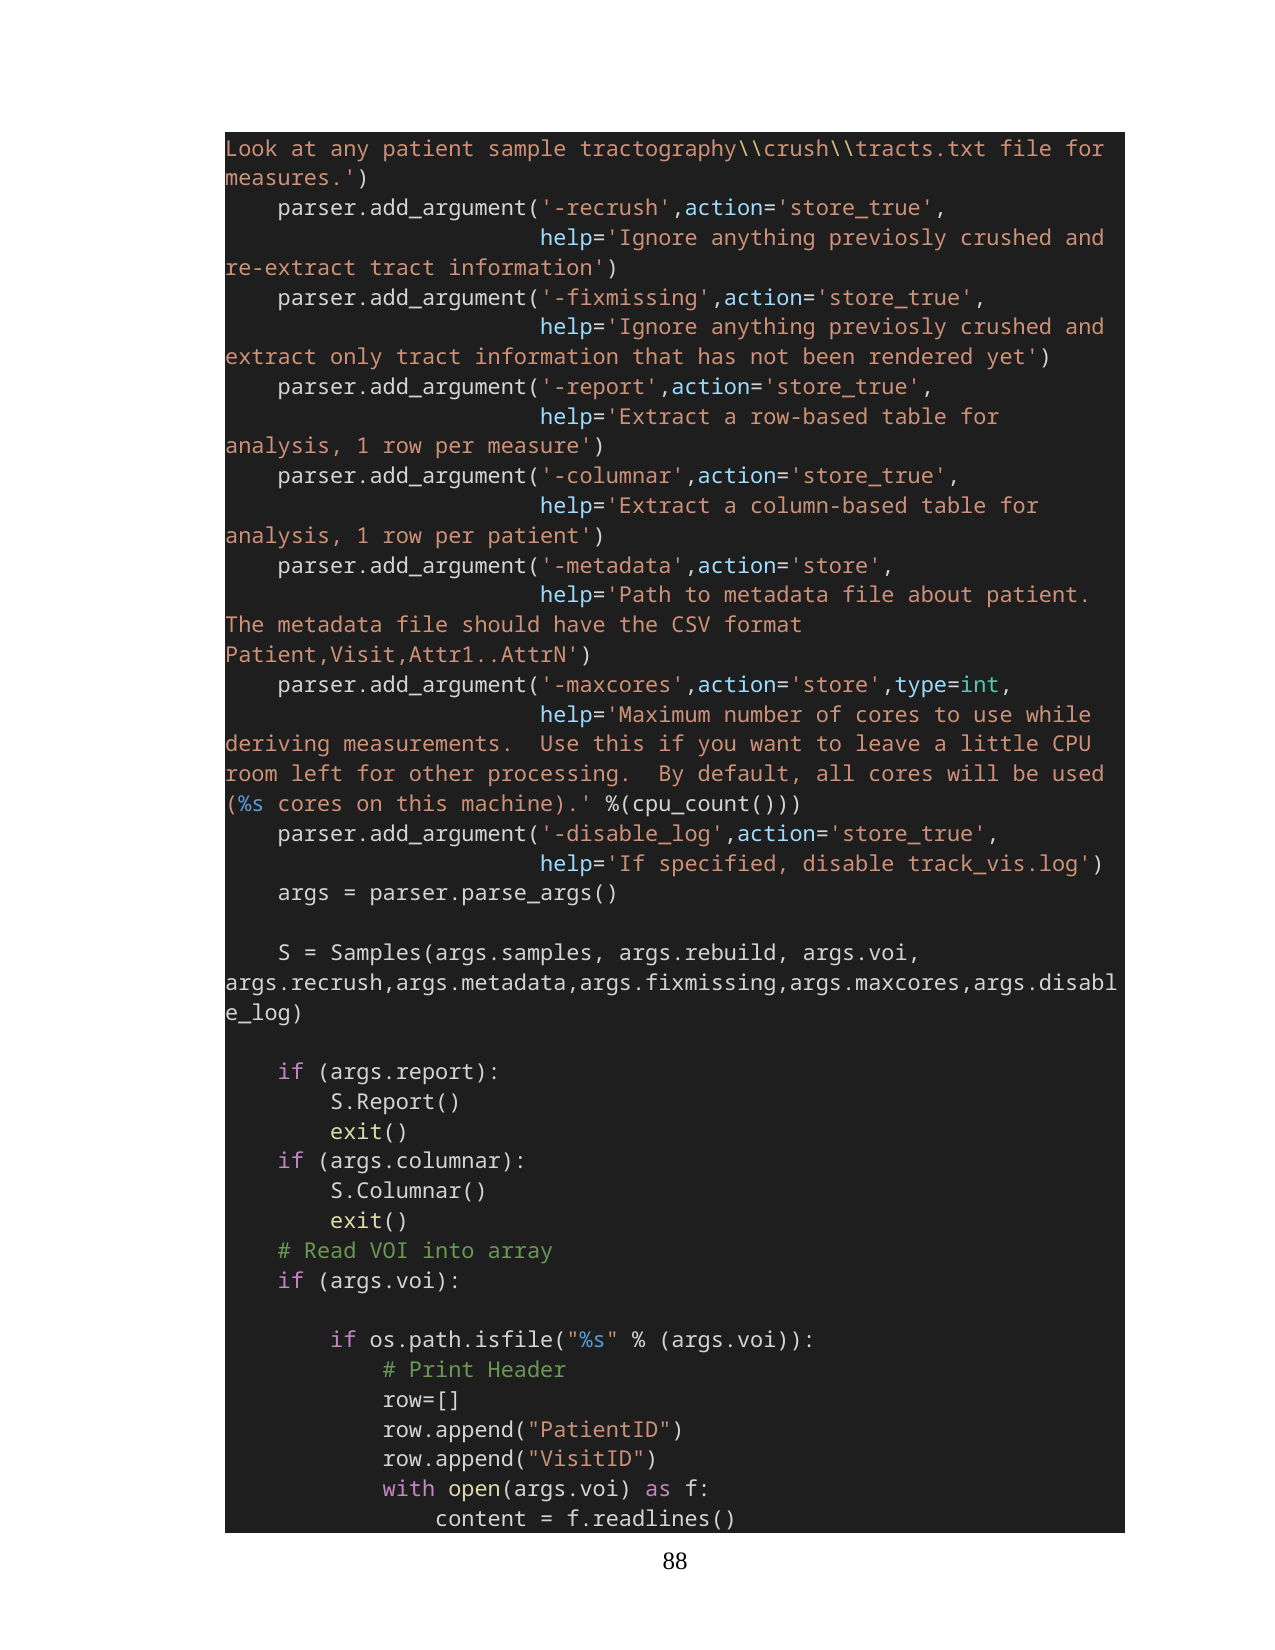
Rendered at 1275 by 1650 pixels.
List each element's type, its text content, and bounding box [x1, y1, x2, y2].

text help='Path to metadata file about patient. The metadata file should have the CSV format Patient,Visit,Attr1..AttrN') [225, 579, 1125, 669]
text parser.add_argument('-disable_log',action='store_true', [225, 818, 1125, 847]
text # Read VOI into array [225, 1235, 1125, 1264]
text row.append("VisitID") [225, 1443, 1125, 1473]
text help='Maximum number of cores to use while deriving measurements. Use this if you want to leave a little CPU room left for other processing. By default, all cores will be used (%s cores on this machine).' %(cpu_count())) [225, 698, 1125, 818]
text row=[] [225, 1384, 1125, 1413]
text parser.add_argument('-columnar',action='store_true', [225, 460, 1125, 490]
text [225, 132, 1125, 192]
text help='Extract a row-based table for analysis, 1 row per measure') [225, 401, 1125, 460]
text content = f.readlines() [225, 1503, 1125, 1533]
text parser.add_argument('-fixmissing',action='store_true', [225, 281, 1125, 311]
text with open(args.voi) as f: [225, 1473, 1125, 1503]
text exit() [225, 1116, 1125, 1145]
text row.append("PatientID") [225, 1413, 1125, 1443]
text S = Samples(args.samples, args.rebuild, args.voi, args.recrush,args.metadata,args.fixmissing,args.maxcores,args.disable_log) [225, 937, 1125, 1026]
text help='Ignore anything previosly crushed and re-extract tract information') [225, 222, 1125, 281]
text parser.add_argument('-maxcores',action='store',type=int, [225, 669, 1125, 698]
text if os.path.isfile("%s" % (args.voi)): [225, 1324, 1125, 1354]
text exit() [225, 1205, 1125, 1235]
text if (args.columnar): [225, 1145, 1125, 1175]
text # Print Header [225, 1354, 1125, 1384]
text help='Ignore anything previosly crushed and extract only tract information that has not been rendered yet') [225, 311, 1125, 371]
text help='If specified, disable track_vis.log') [225, 847, 1125, 877]
text parser.add_argument('-metadata',action='store', [225, 549, 1125, 579]
text S.Columnar() [225, 1175, 1125, 1205]
text if (args.voi): [225, 1264, 1125, 1294]
text help='Extract a column-based table for analysis, 1 row per patient') [225, 490, 1125, 549]
text parser.add_argument('-recrush',action='store_true', [225, 192, 1125, 222]
text args = parser.parse_args() [225, 877, 1125, 907]
text parser.add_argument('-report',action='store_true', [225, 371, 1125, 401]
text if (args.report): [225, 1056, 1125, 1086]
text S.Report() [225, 1086, 1125, 1116]
